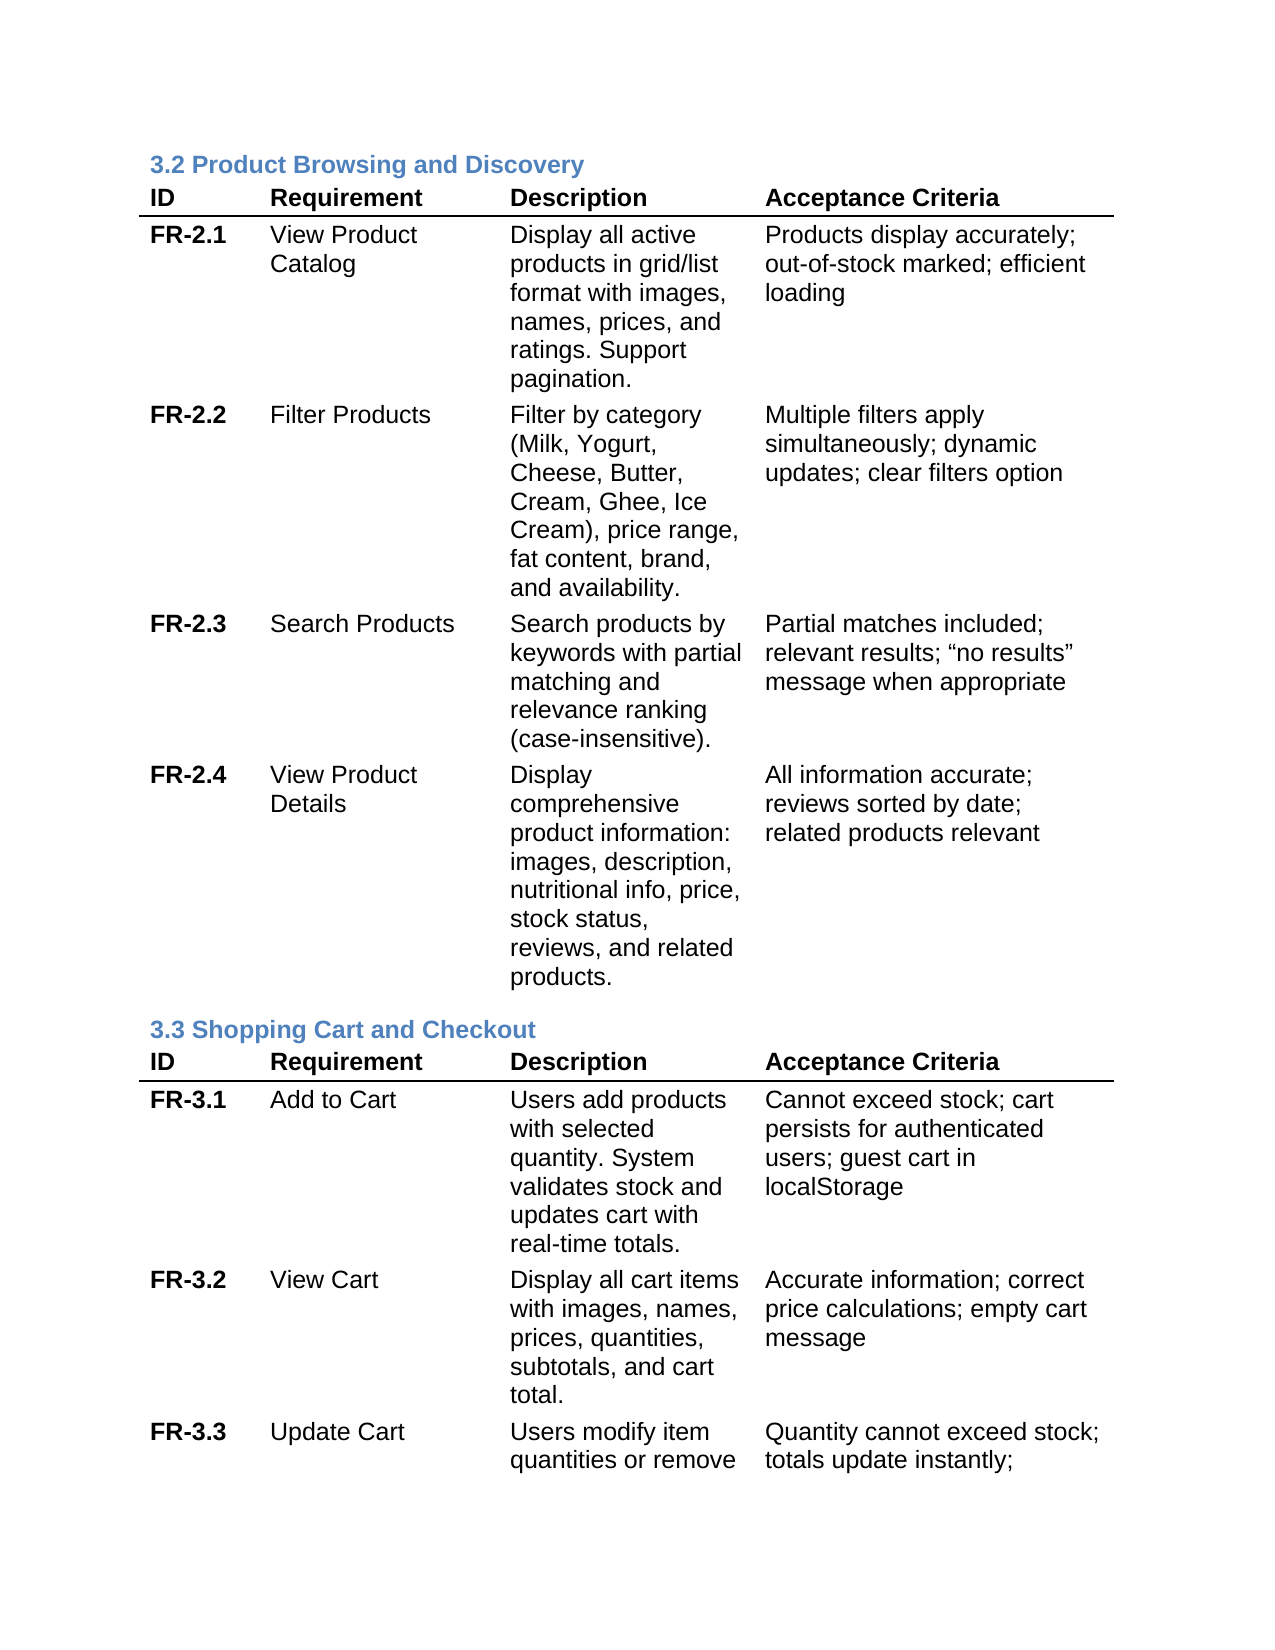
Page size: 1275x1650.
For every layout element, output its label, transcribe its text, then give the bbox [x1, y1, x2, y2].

table_cell Add to Cart [259, 1082, 499, 1261]
table_cell FR-2.2 [139, 397, 259, 605]
table_header Acceptance Criteria [754, 1044, 1114, 1080]
table_cell Display comprehensive product information: images, description, nutritional info, price, stock status, reviews, and related products. [499, 757, 753, 994]
table_cell Cannot exceed stock; cart persists for authenticated users; guest cart in localStorage [754, 1082, 1114, 1261]
table_header Requirement [259, 1044, 499, 1080]
table_cell FR-3.3 [139, 1413, 259, 1474]
table_cell Display all cart items with images, names, prices, quantities, subtotals, and cart total. [499, 1261, 753, 1413]
table_cell FR-3.1 [139, 1082, 259, 1261]
table_cell Filter by category (Milk, Yogurt, Cheese, Butter, Cream, Ghee, Ice Cream), price range, fat content, brand, and availability. [499, 397, 753, 605]
table_cell All information accurate; reviews sorted by date; related products relevant [754, 757, 1114, 994]
table_cell View Product Details [259, 757, 499, 994]
table_cell FR-2.1 [139, 217, 259, 397]
table_header Description [499, 179, 753, 215]
table_cell FR-3.2 [139, 1261, 259, 1413]
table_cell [754, 1413, 1114, 1474]
table_cell FR-2.3 [139, 605, 259, 757]
table_cell View Cart [259, 1261, 499, 1413]
table_cell Search Products [259, 605, 499, 757]
table_header Acceptance Criteria [754, 179, 1114, 215]
subtitle 3.2 Product Browsing and Discovery [150, 150, 1125, 179]
table_cell Display all active products in grid/list format with images, names, prices, and ratings. Support pagination. [499, 217, 753, 397]
table_header Requirement [259, 179, 499, 215]
table_cell Search products by keywords with partial matching and relevance ranking (case-insensitive). [499, 605, 753, 757]
table_cell View Product Catalog [259, 217, 499, 397]
table_cell Products display accurately; out-of-stock marked; efficient loading [754, 217, 1114, 397]
table_header ID [139, 1044, 259, 1080]
table_cell Partial matches included; relevant results; “no results” message when appropriate [754, 605, 1114, 757]
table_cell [499, 1413, 753, 1474]
table_cell Filter Products [259, 397, 499, 605]
table_cell FR-2.4 [139, 757, 259, 994]
table_header ID [139, 179, 259, 215]
subtitle 3.3 Shopping Cart and Checkout [150, 1015, 1125, 1044]
table_header Description [499, 1044, 753, 1080]
table_cell Users add products with selected quantity. System validates stock and updates cart with real-time totals. [499, 1082, 753, 1261]
table_cell Multiple filters apply simultaneously; dynamic updates; clear filters option [754, 397, 1114, 605]
table_cell Update Cart [259, 1413, 499, 1474]
table_cell Accurate information; correct price calculations; empty cart message [754, 1261, 1114, 1413]
